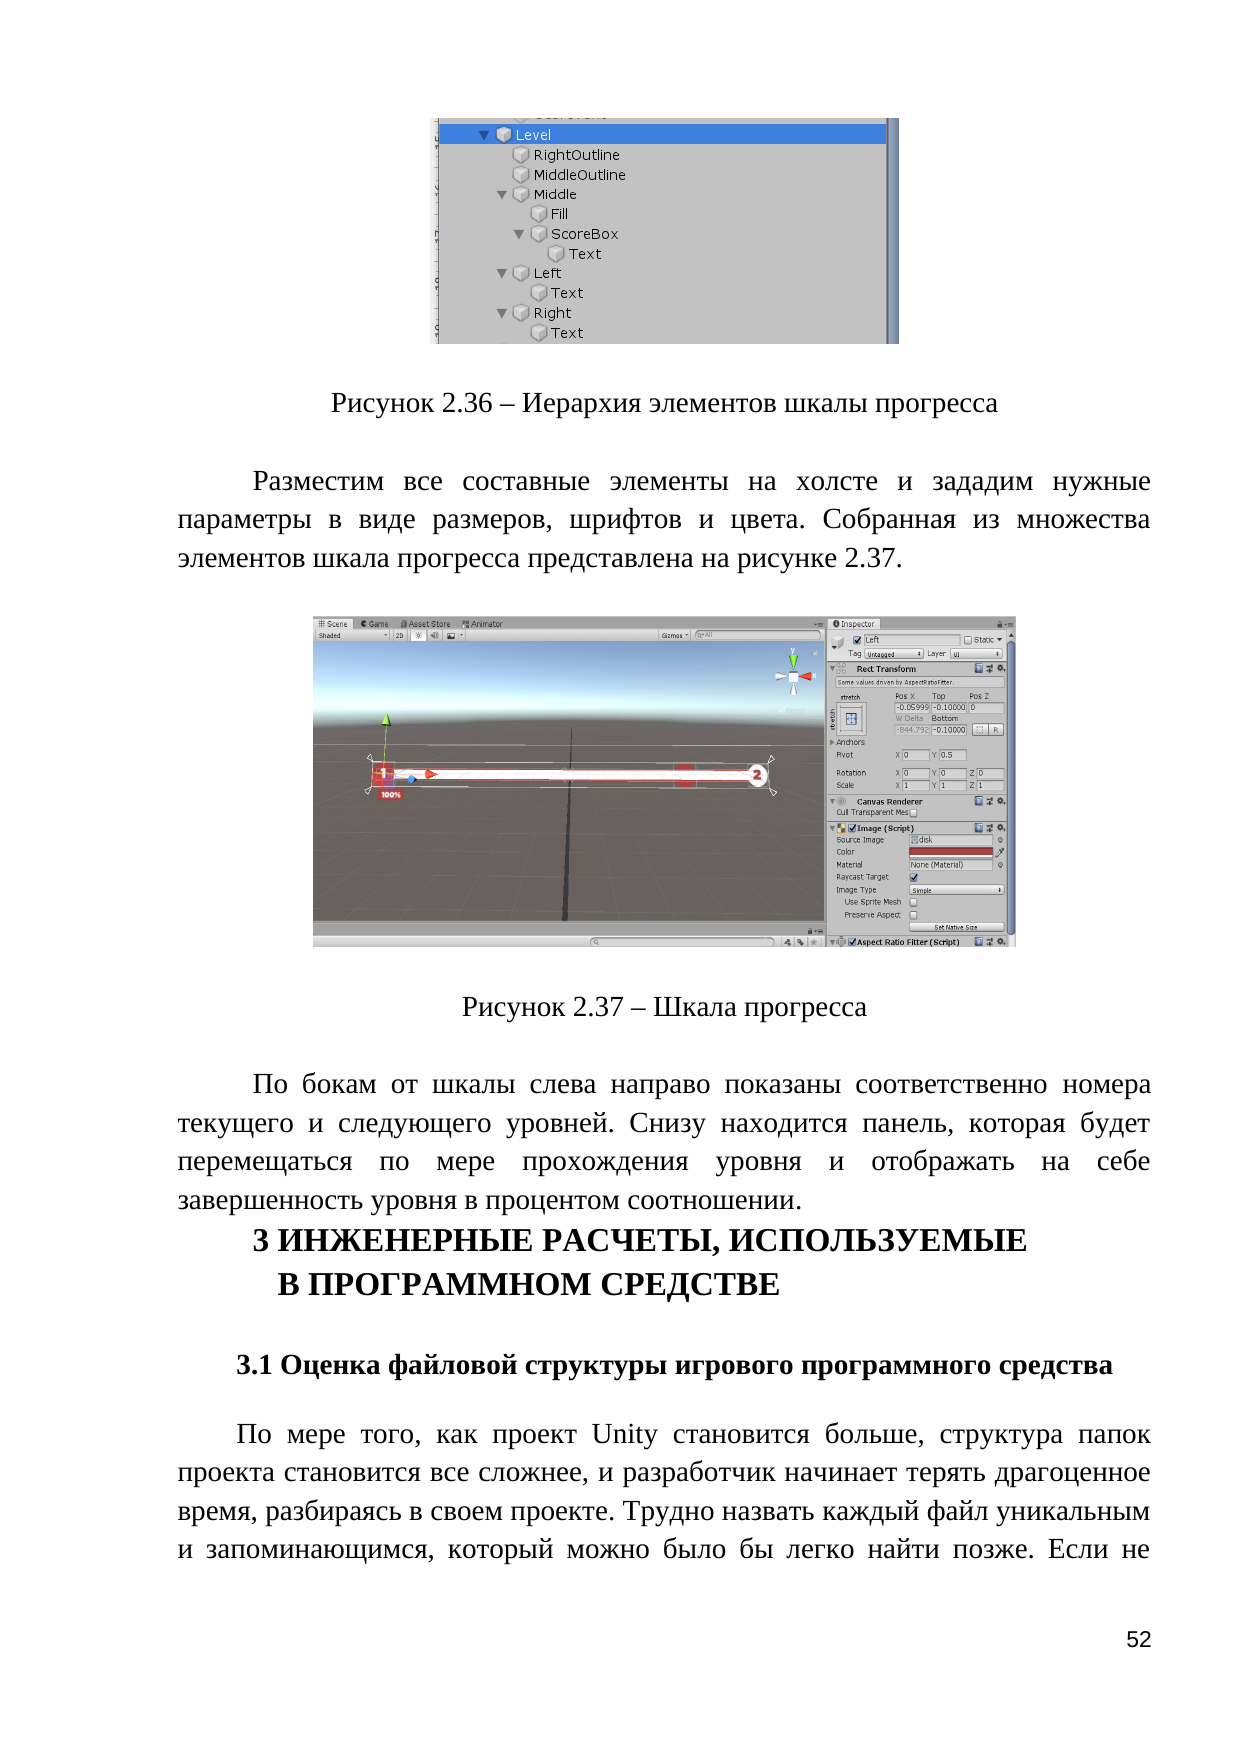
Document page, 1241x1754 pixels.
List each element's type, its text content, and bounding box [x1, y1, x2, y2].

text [177, 1416, 1152, 1565]
text Рисунок 2.36 – Иерархия элементов шкалы прогресса [177, 386, 1152, 419]
text Рисунок 2.37 – Шкала прогресса [177, 989, 1152, 1023]
subtitle 3 ИНЖЕНЕРНЫЕ РАСЧЕТЫ, ИСПОЛЬЗУЕМЫЕ [252, 1220, 1152, 1259]
subtitle 3.1 Оценка файловой структуры игрового программного средства [236, 1347, 1152, 1381]
text Разместим все составные элементы на холсте и зададим нужные параметры в виде размеров, шрифтов и цвета. Собранная из множества элементов шкала прогресса представлена на рисунке 2.37. [177, 463, 1152, 573]
subtitle В ПРОГРАММНОМ СРЕДСТВЕ [252, 1264, 1152, 1303]
picture [313, 616, 1016, 947]
picture [430, 118, 899, 344]
text По бокам от шкалы слева направо показаны соответственно номера текущего и следующего уровней. Снизу находится панель, которая будет перемещаться по мере прохождения уровня и отображать на себе завершенность уровня в процентом соотношении. [177, 1066, 1152, 1215]
